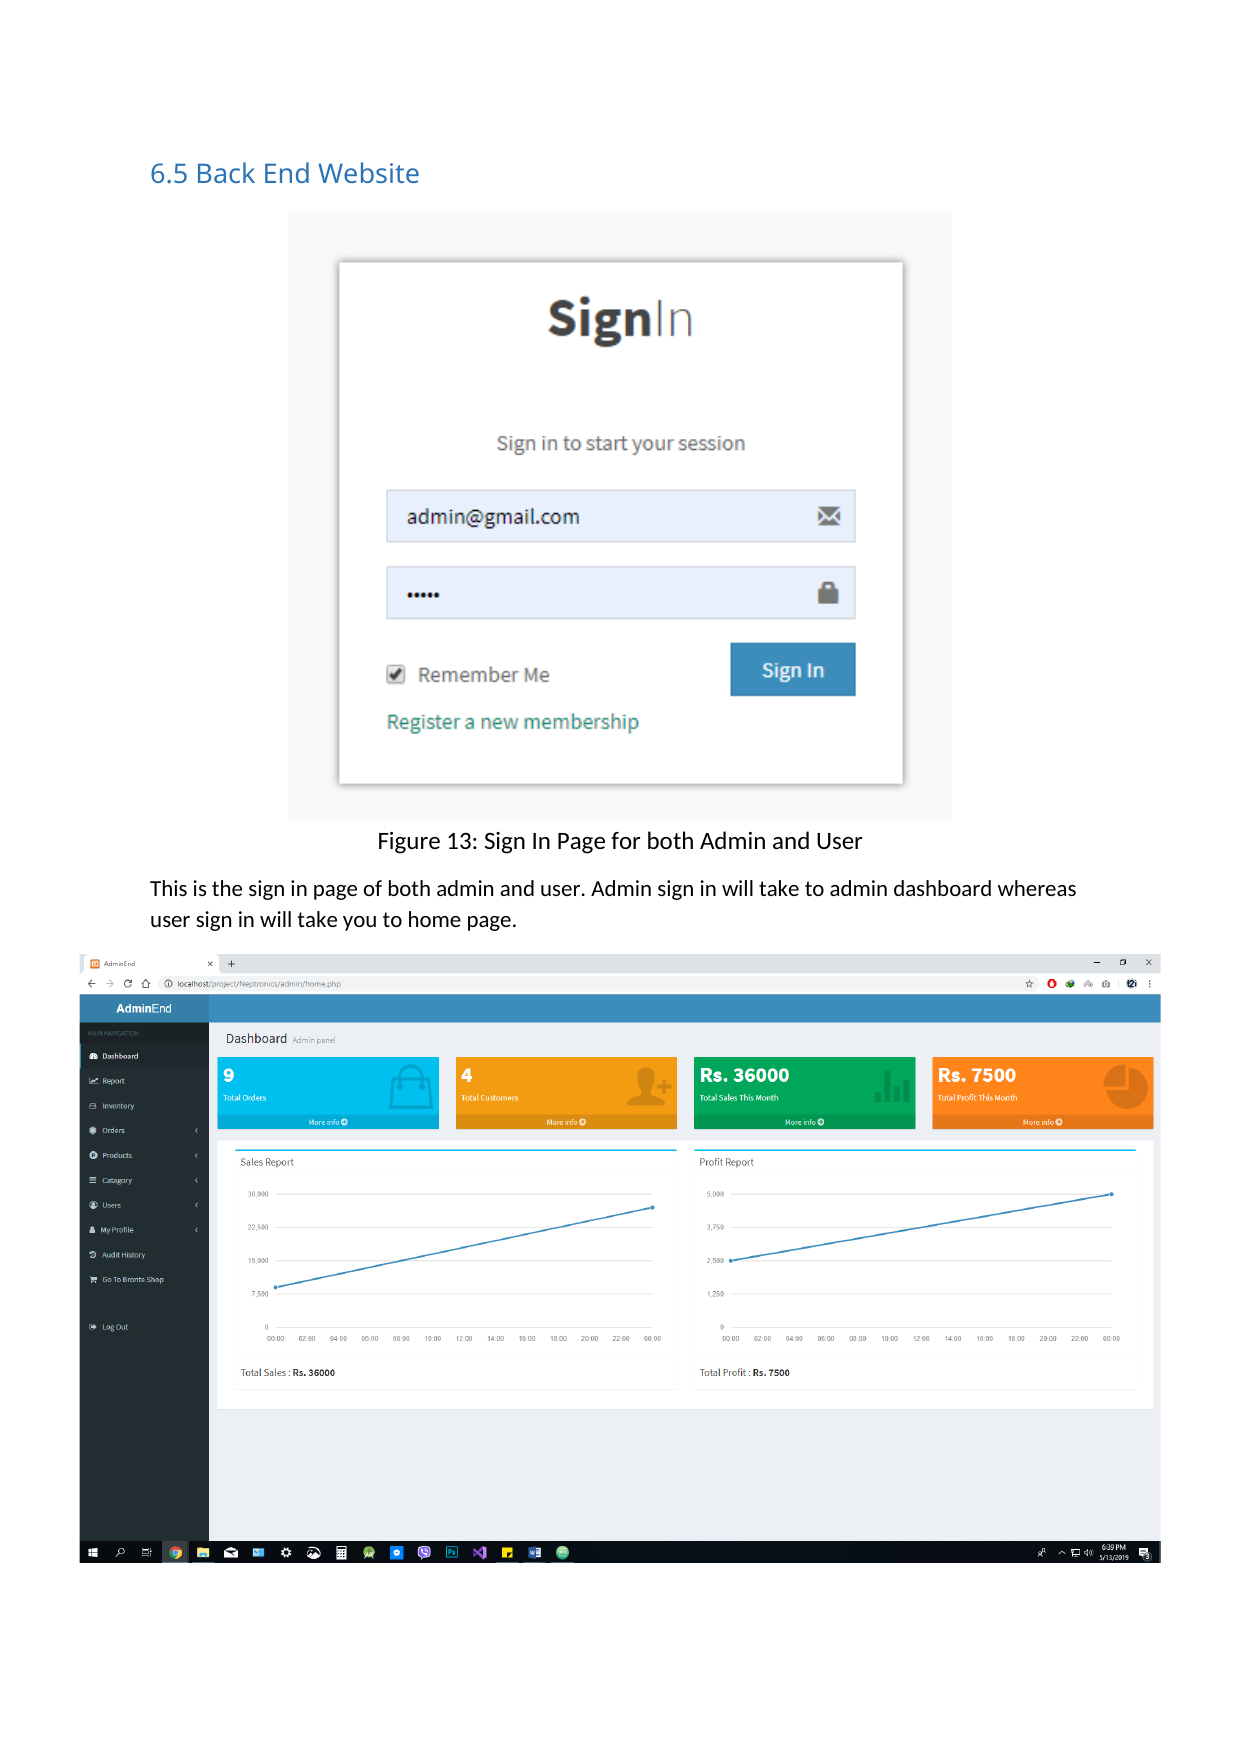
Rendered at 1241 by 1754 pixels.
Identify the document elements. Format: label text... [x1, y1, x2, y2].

subtitle 6.5 Back End Website [150, 154, 1090, 191]
picture [79, 954, 1161, 1563]
text This is the sign in page of both admin and user. Admin sign in will take to admin dashboard whereas user sign in will take you to home page. [150, 874, 1090, 933]
picture [288, 211, 953, 820]
